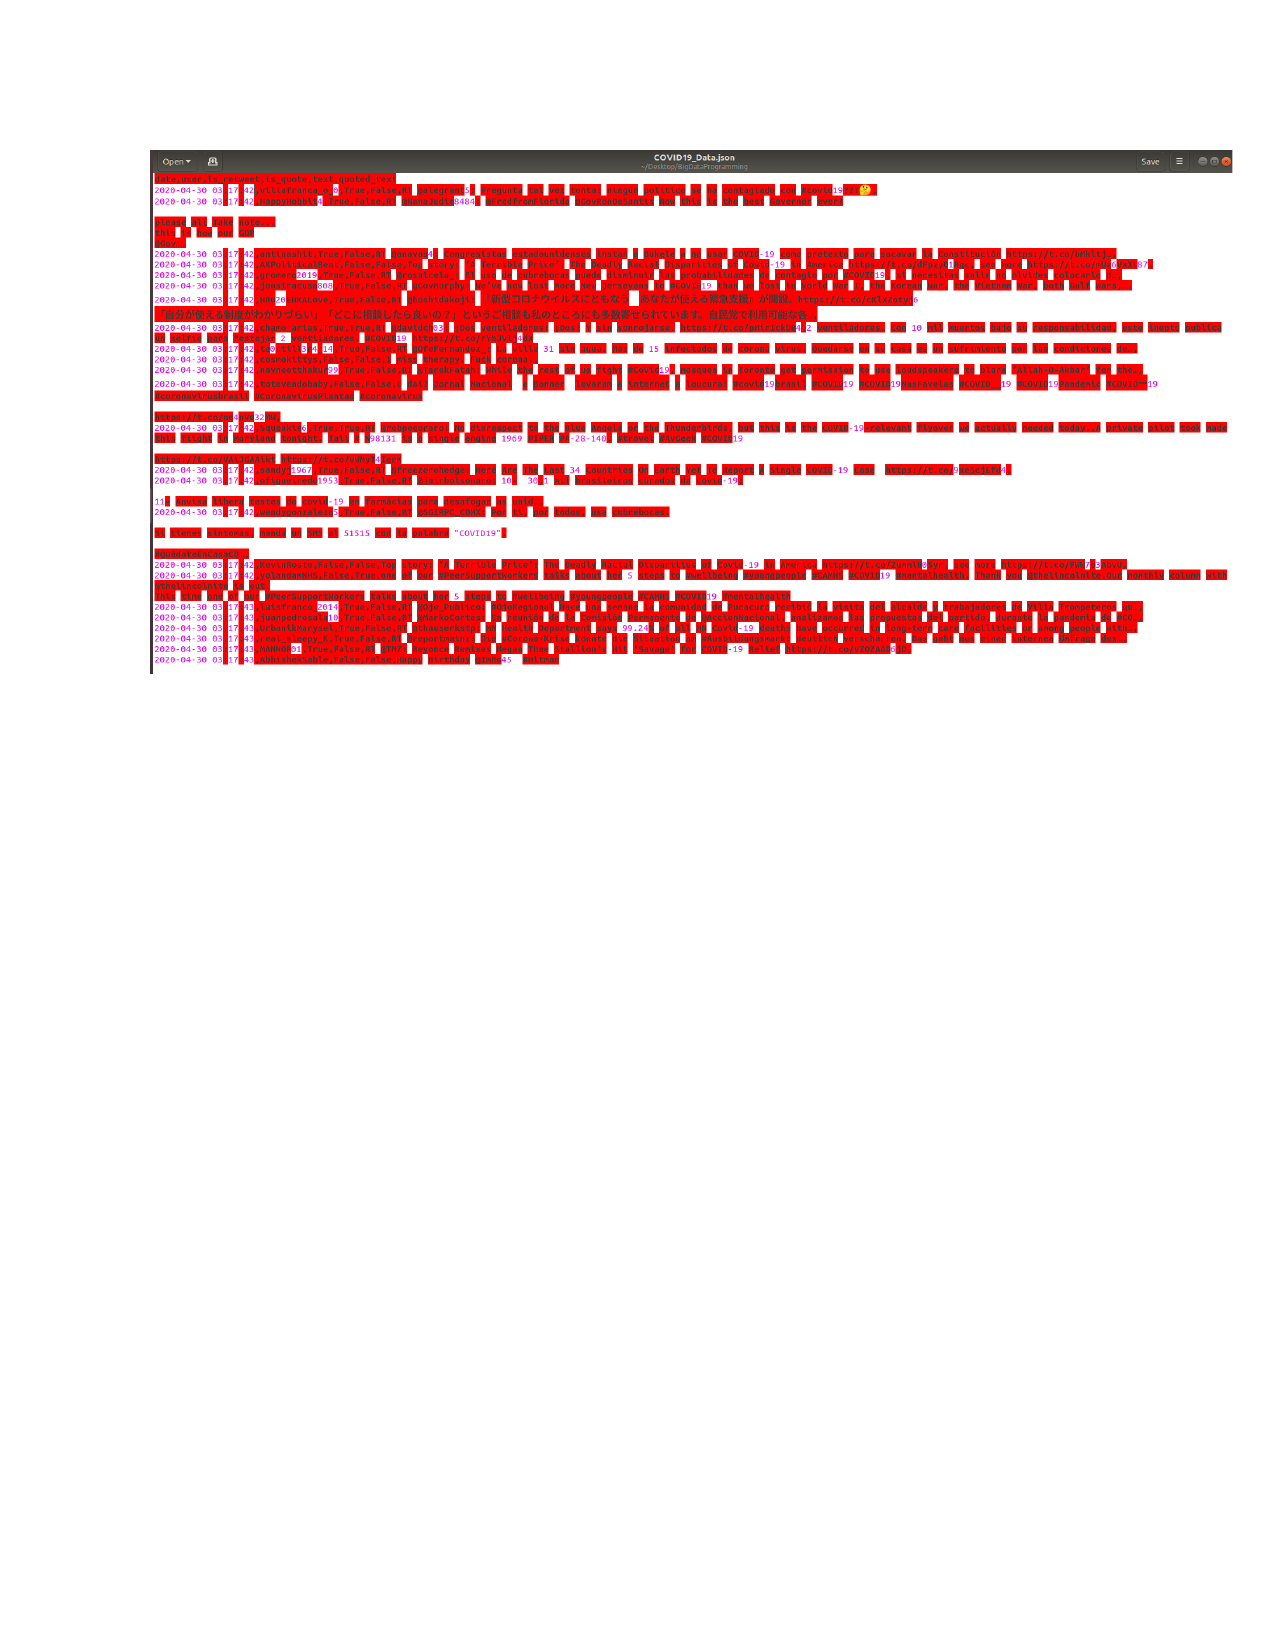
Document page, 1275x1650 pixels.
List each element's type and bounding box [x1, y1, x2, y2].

picture [150, 150, 1233, 674]
